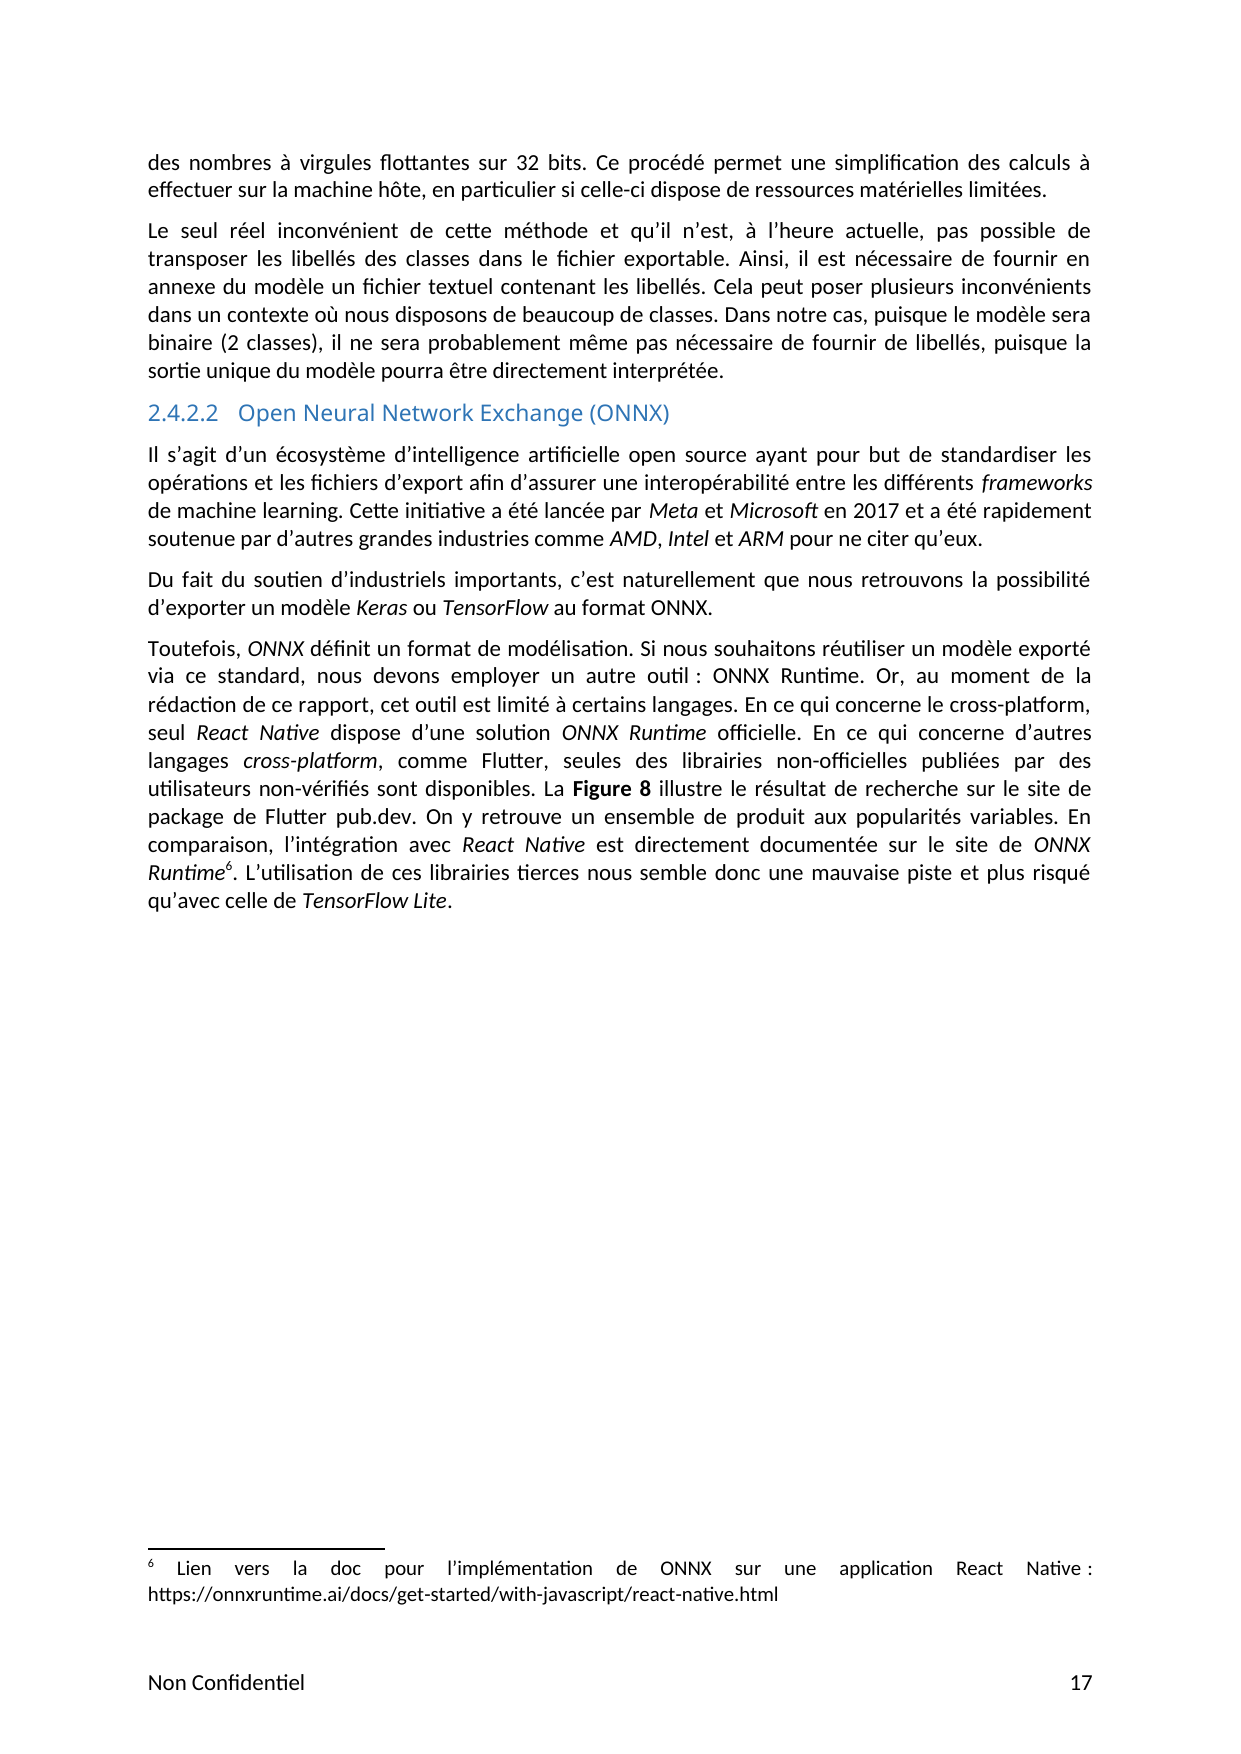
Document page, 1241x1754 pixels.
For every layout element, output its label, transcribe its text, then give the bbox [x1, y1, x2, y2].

subtitle Open Neural Network Exchange (ONNX) [148, 397, 1093, 428]
text Du fait du soutien d’industriels importants, c’est naturellement que nous retrouvons la possibilité d’exporter un modèle Keras ou TensorFlow au format ONNX. [148, 565, 1093, 621]
text Le seul réel inconvénient de cette méthode et qu’il n’est, à l’heure actuelle, pas possible de transposer les libellés des classes dans le fichier exportable. Ainsi, il est nécessaire de fournir en annexe du modèle un fichier textuel contenant les libellés. Cela peut poser plusieurs inconvénients dans un contexte où nous disposons de beaucoup de classes. Dans notre cas, puisque le modèle sera binaire (2 classes), il ne sera probablement même pas nécessaire de fournir de libellés, puisque la sortie unique du modèle pourra être directement interprétée. [148, 216, 1093, 384]
text Il s’agit d’un écosystème d’intelligence artificielle open source ayant pour but de standardiser les opérations et les fichiers d’export afin d’assurer une interopérabilité entre les différents frameworks de machine learning. Cette initiative a été lancée par Meta et Microsoft en 2017 et a été rapidement soutenue par d’autres grandes industries comme AMD, Intel et ARM pour ne citer qu’eux. [148, 441, 1093, 553]
text Toutefois, ONNX définit un format de modélisation. Si nous souhaitons réutiliser un modèle exporté via ce standard, nous devons employer un autre outil : ONNX Runtime. Or, au moment de la rédaction de ce rapport, cet outil est limité à certains langages. En ce qui concerne le cross-platform, seul React Native dispose d’une solution ONNX Runtime officielle. En ce qui concerne d’autres langages cross-platform, comme Flutter, seules des librairies non-officielles publiées par des utilisateurs non-vérifiés sont disponibles. La Figure 8 illustre le résultat de recherche sur le site de package de Flutter pub.dev. On y retrouve un ensemble de produit aux popularités variables. En comparaison, l’intégration avec React Native est directement documentée sur le site de ONNX Runtime. L’utilisation de ces librairies tierces nous semble donc une mauvaise piste et plus risqué qu’avec celle de TensorFlow Lite. [148, 634, 1093, 914]
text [148, 148, 1093, 204]
